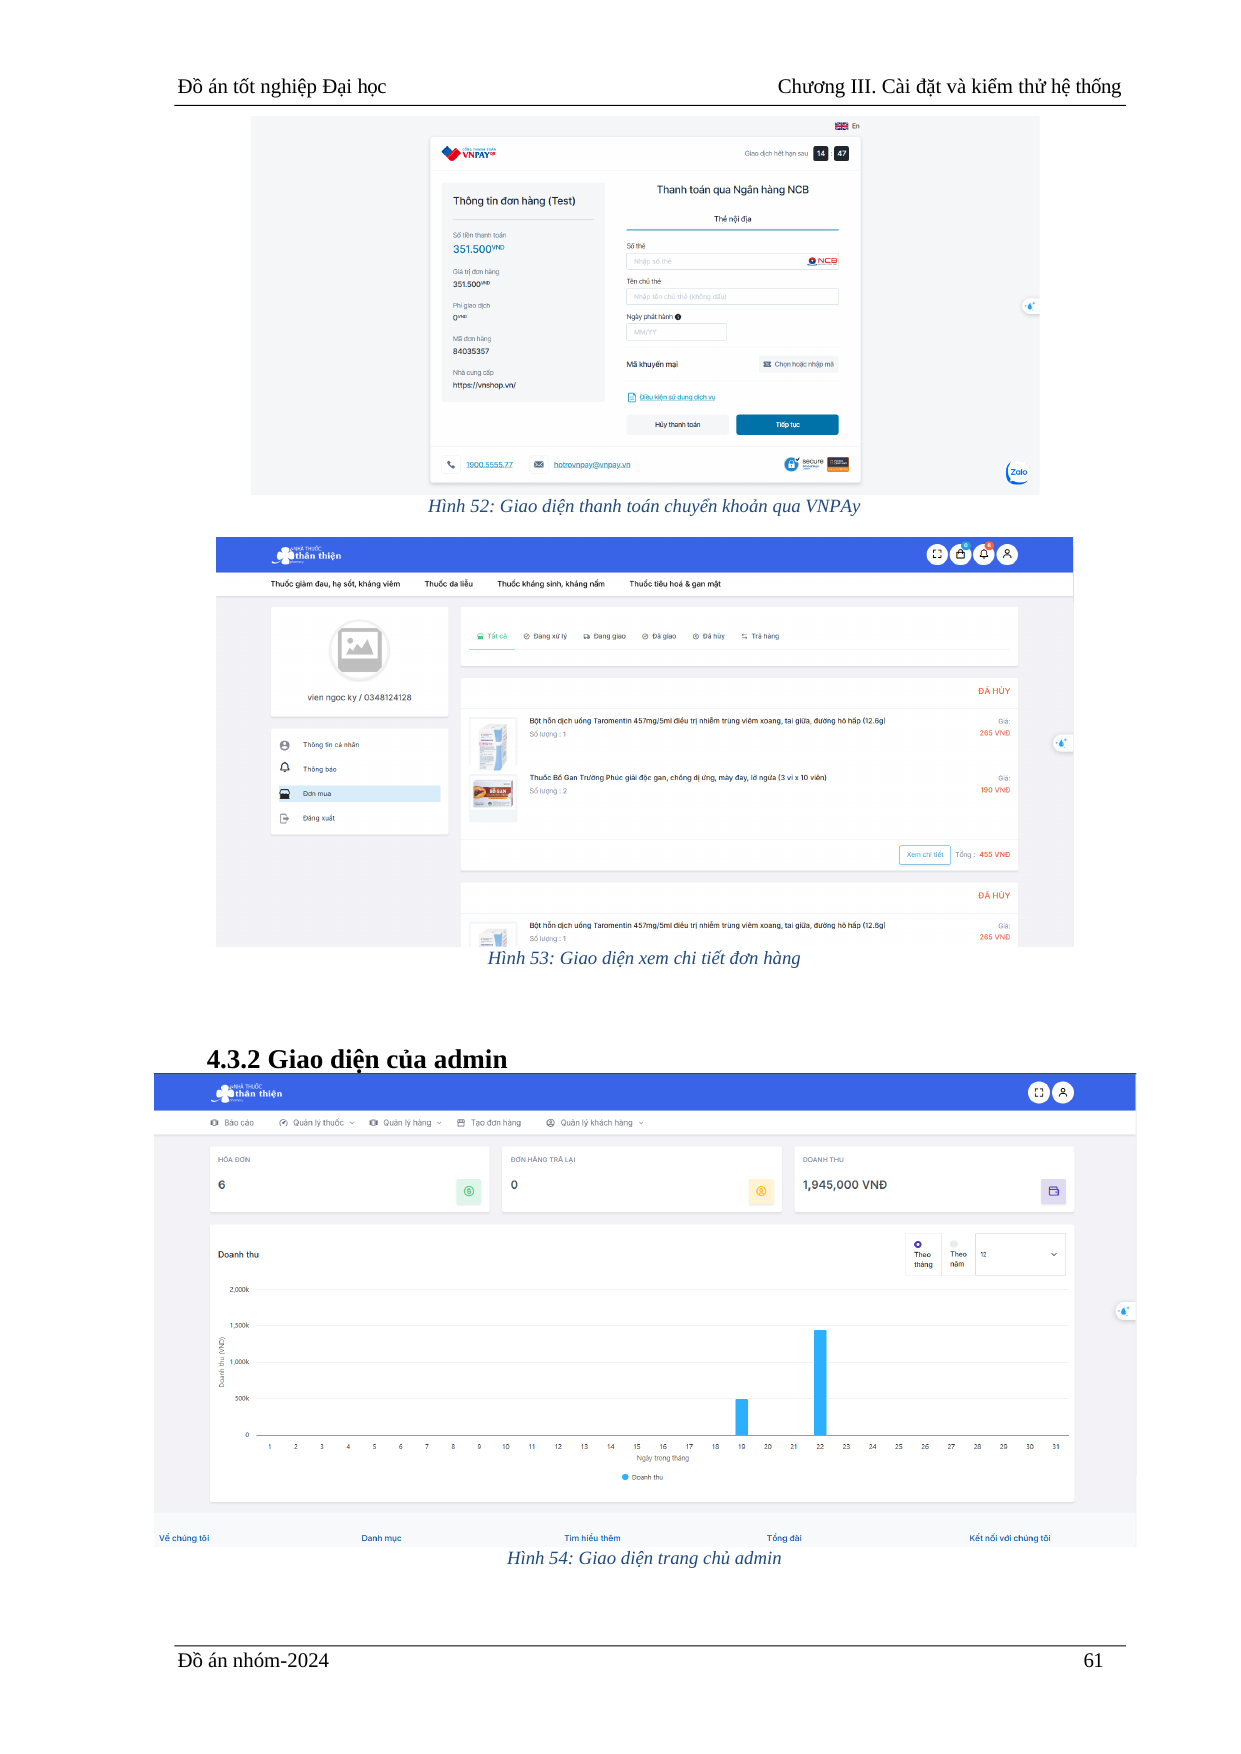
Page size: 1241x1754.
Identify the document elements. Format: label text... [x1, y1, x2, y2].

picture [250, 116, 1040, 495]
text Hình 53: Giao diện xem chi tiết đơn hàng [154, 947, 1136, 968]
picture [216, 537, 1074, 947]
text Hình 54: Giao diện trang chủ admin [154, 1547, 1136, 1569]
picture [154, 1073, 1137, 1547]
subtitle Giao diện của admin [207, 1043, 1136, 1073]
text Hình 52: Giao diện thanh toán chuyển khoản qua VNPAy [154, 495, 1136, 516]
